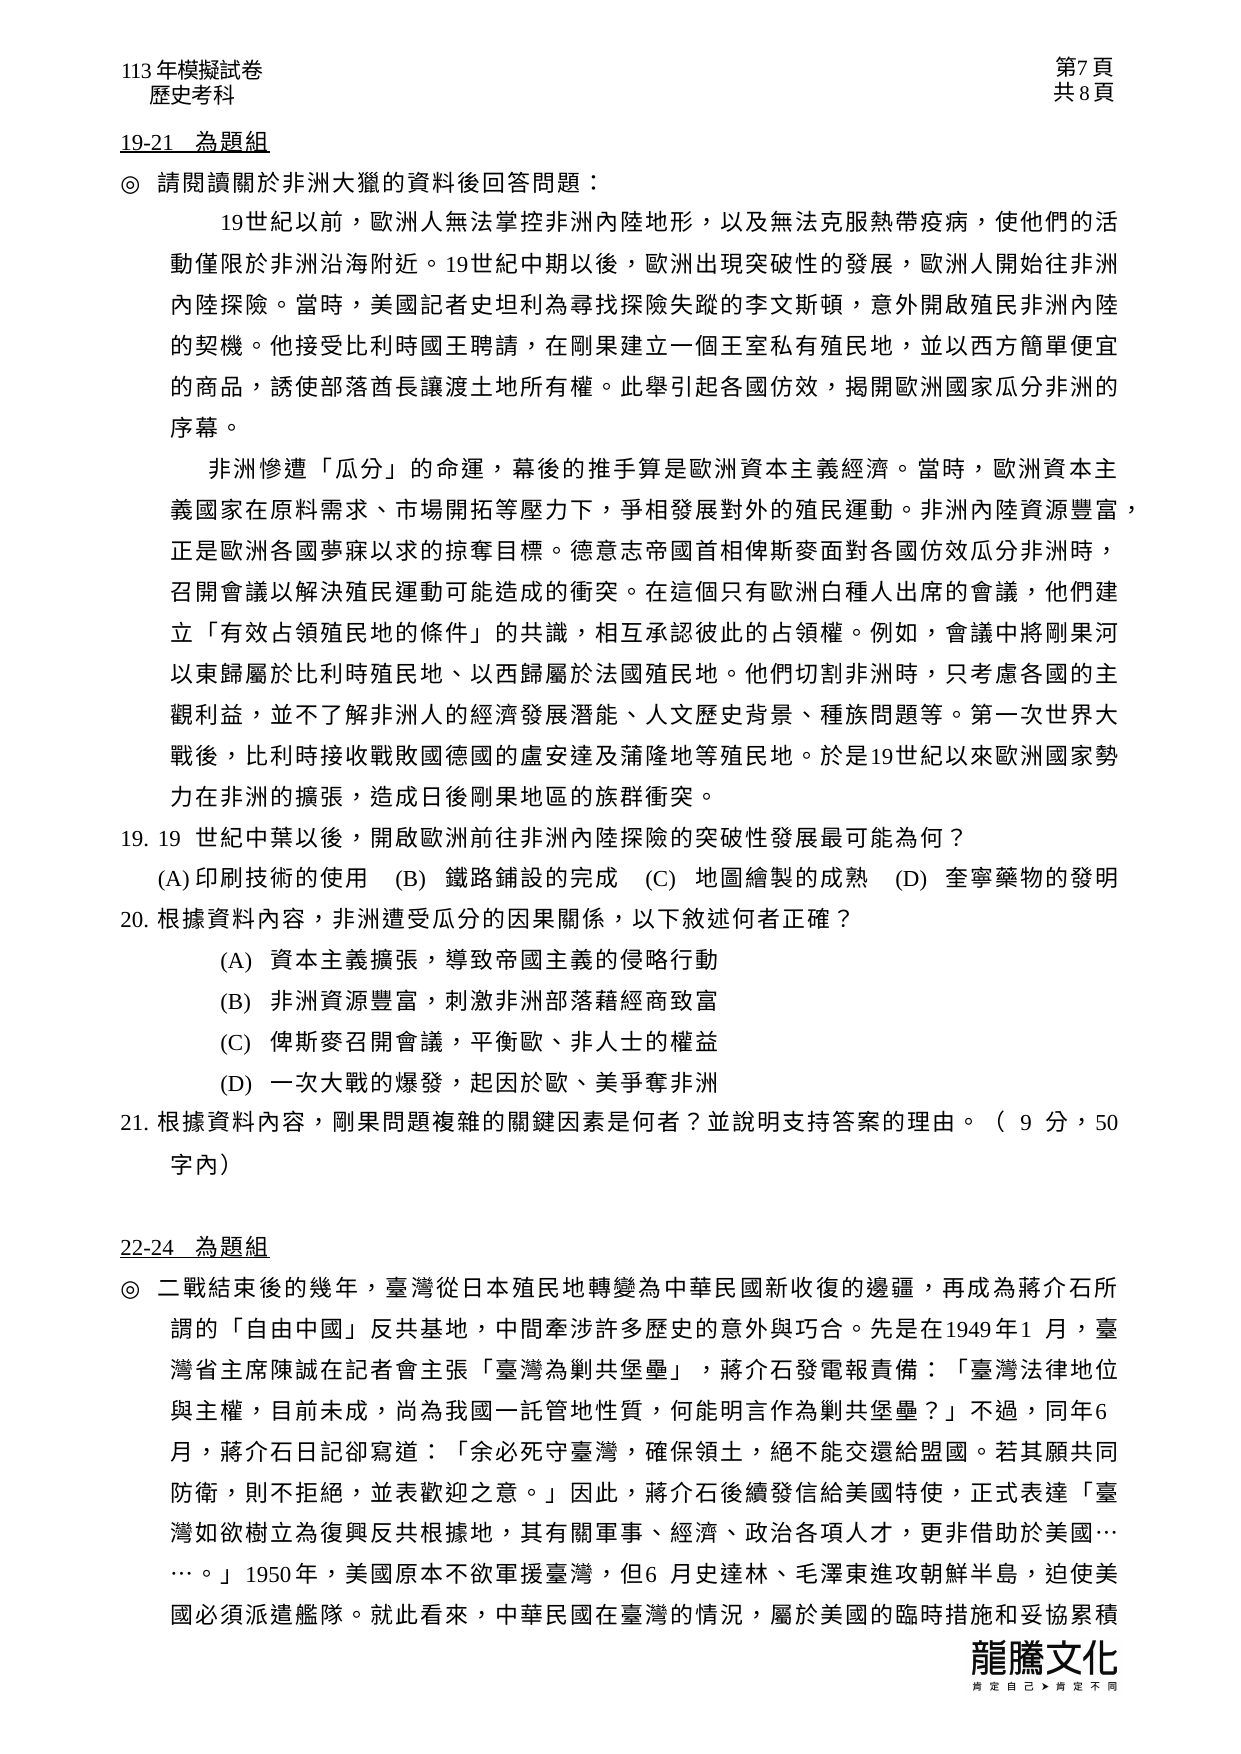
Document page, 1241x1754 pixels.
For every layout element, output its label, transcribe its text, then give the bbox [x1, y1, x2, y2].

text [120, 1266, 1120, 1634]
text 20. 根據資料內容，非洲遭受瓜分的因果關係，以下敘述何者正確？ [120, 897, 1120, 938]
text (D)一次大戰的爆發，起因於歐、美爭奪非洲 [195, 1061, 1120, 1102]
text 21. 根據資料內容，剛果問題複雜的關鍵因素是何者？並說明支持答案的理由。（9分，50字內） [120, 1102, 1120, 1184]
text 22-24為題組 [120, 1225, 1120, 1266]
text (B)非洲資源豐富，刺激非洲部落藉經商致富 [195, 979, 1120, 1020]
text (A)資本主義擴張，導致帝國主義的侵略行動 [195, 938, 1120, 979]
text (C)俾斯麥召開會議，平衡歐、非人士的權益 [195, 1020, 1120, 1061]
picture [962, 1638, 1123, 1695]
text 19-21為題組 [120, 119, 1120, 161]
text (A)印刷技術的使用 (B)鐵路鋪設的完成 (C)地圖繪製的成熟 (D)奎寧藥物的發明 [120, 856, 1120, 897]
text ◎ 請閱讀關於非洲大獵的資料後回答問題： [120, 161, 1120, 201]
text 19世紀以前，歐洲人無法掌控非洲內陸地形，以及無法克服熱帶疫病，使他們的活動僅限於非洲沿海附近。19世紀中期以後，歐洲出現突破性的發展，歐洲人開始往非洲內陸探險。當時，美國記者史坦利為尋找探險失蹤的李文斯頓，意外開啟殖民非洲內陸的契機。他接受比利時國王聘請，在剛果建立一個王室私有殖民地，並以西方簡單便宜的商品，誘使部落酋長讓渡土地所有權。此舉引起各國仿效，揭開歐洲國家瓜分非洲的序幕。 [120, 201, 1120, 447]
text 19. 19世紀中葉以後，開啟歐洲前往非洲內陸探險的突破性發展最可能為何？ [120, 816, 1120, 856]
text 非洲慘遭「瓜分」的命運，幕後的推手算是歐洲資本主義經濟。當時，歐洲資本主義國家在原料需求、市場開拓等壓力下，爭相發展對外的殖民運動。非洲內陸資源豐富，正是歐洲各國夢寐以求的掠奪目標。德意志帝國首相俾斯麥面對各國仿效瓜分非洲時，召開會議以解決殖民運動可能造成的衝突。在這個只有歐洲白種人出席的會議，他們建立「有效占領殖民地的條件」的共識，相互承認彼此的占領權。例如，會議中將剛果河以東歸屬於比利時殖民地、以西歸屬於法國殖民地。他們切割非洲時，只考慮各國的主觀利益，並不了解非洲人的經濟發展潛能、人文歷史背景、種族問題等。第一次世界大戰後，比利時接收戰敗國德國的盧安達及蒲隆地等殖民地。於是19世紀以來歐洲國家勢力在非洲的擴張，造成日後剛果地區的族群衝突。 [120, 447, 1120, 816]
